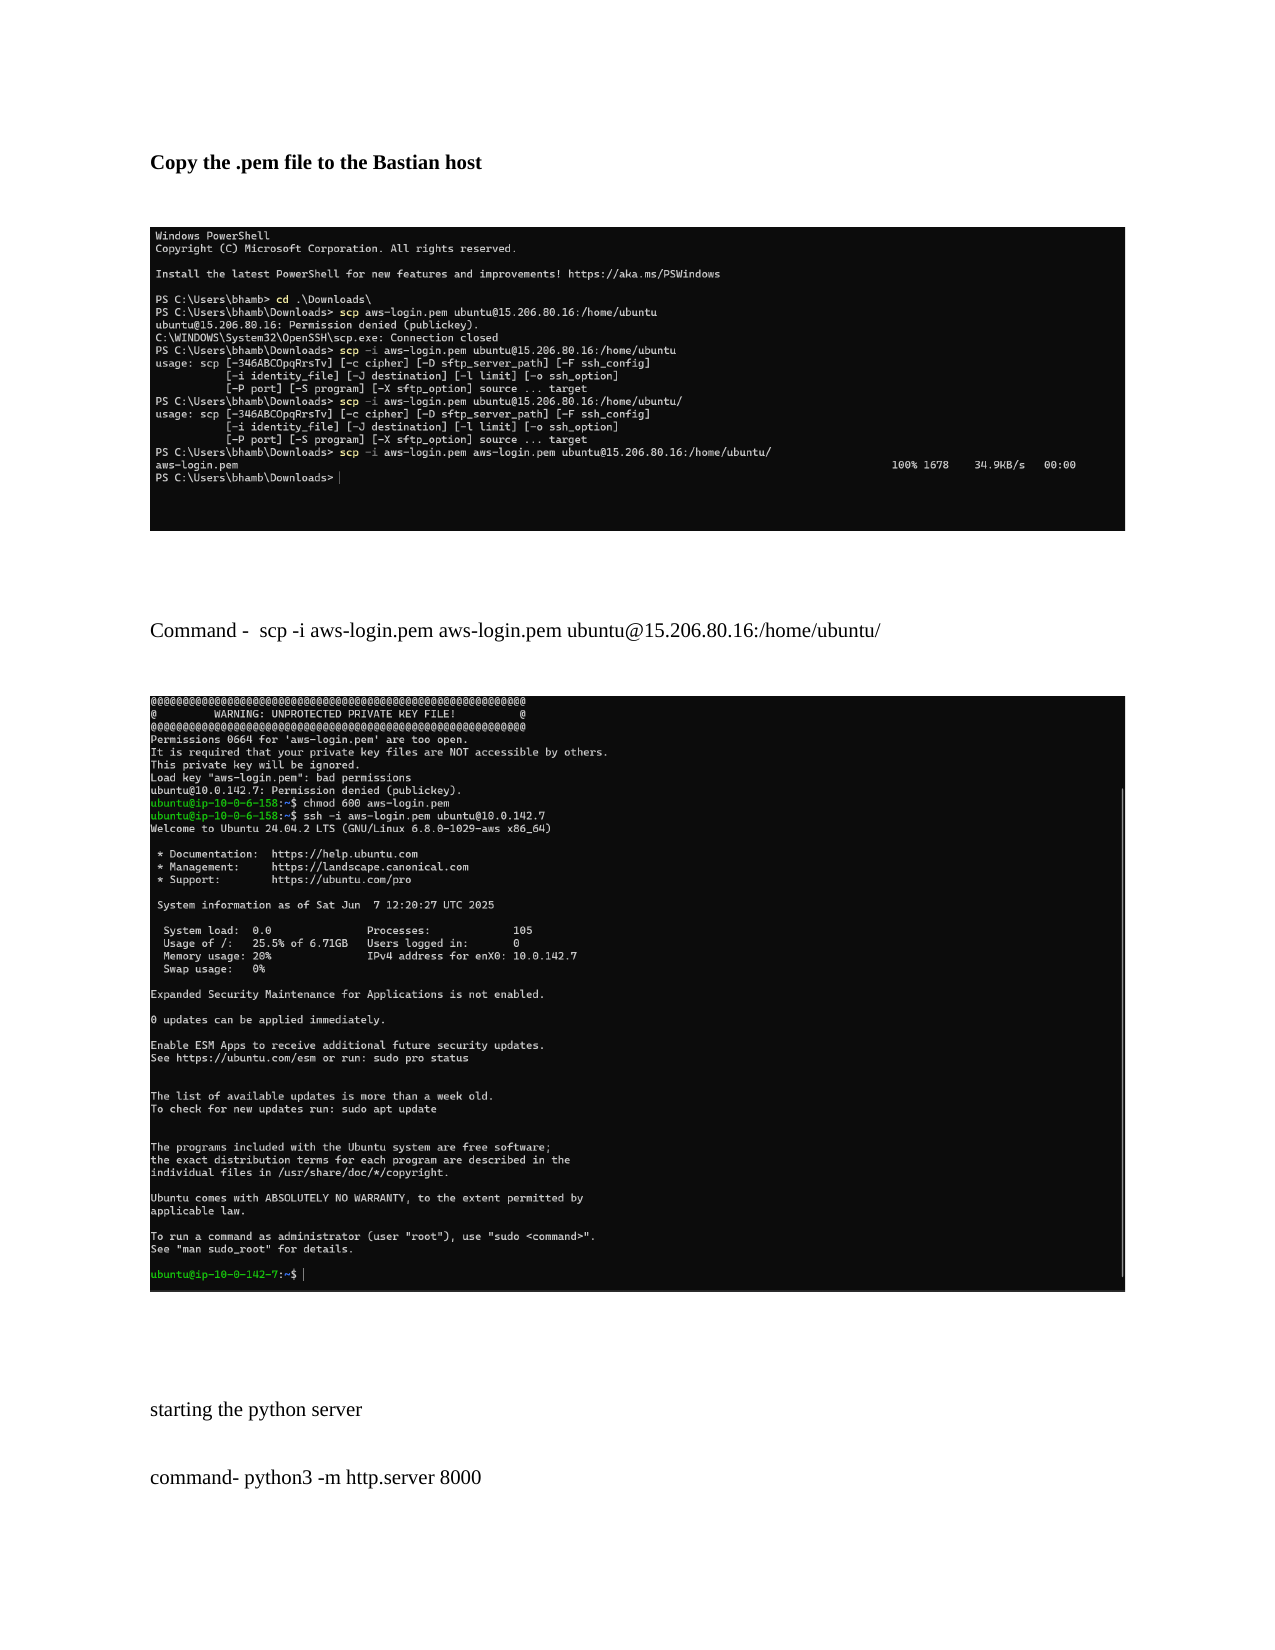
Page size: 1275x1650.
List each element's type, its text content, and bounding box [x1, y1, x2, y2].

picture [150, 696, 1125, 1292]
text Command - scp -i aws-login.pem aws-login.pem ubuntu@15.206.80.16:/home/ubuntu/ starting the python server [150, 1292, 1125, 1421]
text Command - scp -i aws-login.pem aws-login.pem ubuntu@15.206.80.16:/home/ubuntu/ starting the python server [150, 618, 1125, 696]
picture [150, 227, 1125, 531]
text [150, 1439, 1125, 1489]
text Copy the .pem file to the Bastian host [150, 150, 1125, 227]
